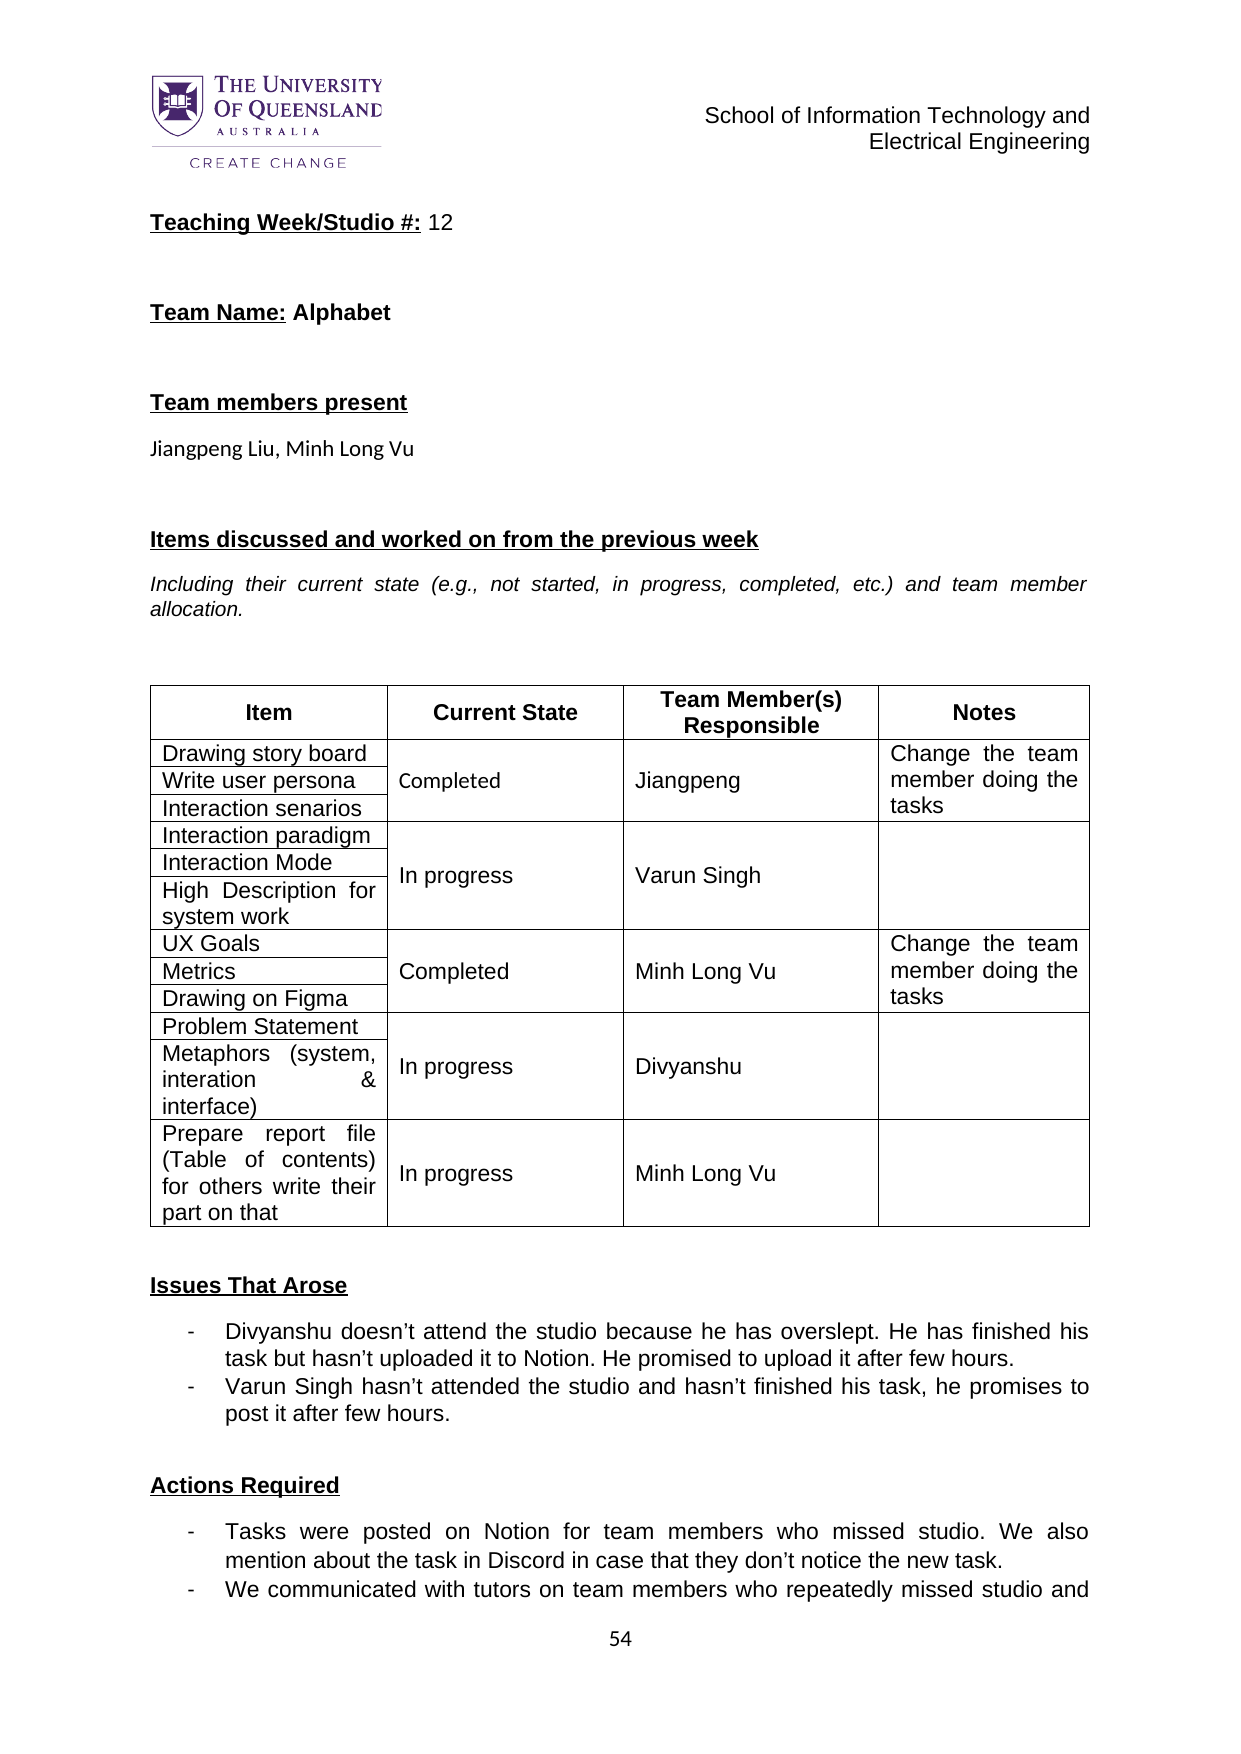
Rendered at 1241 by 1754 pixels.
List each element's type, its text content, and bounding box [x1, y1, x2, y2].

list Divyanshu doesn’t attend the studio because he has overslept. He has finished his task but hasn’t uploaded it to Notion. He promised to upload it after few hours. [187, 1317, 1090, 1371]
list Varun Singh hasn’t attended the studio and hasn’t finished his task, he promises to post it after few hours. [187, 1372, 1090, 1427]
table_cell Change the team member doing the tasks [879, 740, 1089, 821]
table_cell Problem Statement [151, 1013, 387, 1039]
table_cell Interaction paradigm [151, 822, 387, 848]
table_cell Completed [388, 740, 623, 821]
table_cell [879, 1013, 1089, 1119]
table_cell Jiangpeng [624, 740, 878, 821]
text Issues That Arose [150, 1272, 1090, 1298]
list We communicated with tutors on team members who repeatedly missed studio and team meetings. [187, 1575, 1090, 1603]
text Jiangpeng Liu, Minh Long Vu [150, 434, 1090, 462]
table_header Current State [388, 686, 623, 739]
text Team Name: Alphabet [150, 299, 1090, 325]
picture [150, 73, 338, 167]
table_cell In progress [388, 1120, 623, 1226]
table_header Team Member(s) Responsible [624, 686, 878, 739]
table_cell [879, 1120, 1089, 1226]
table_cell Minh Long Vu [624, 1120, 878, 1226]
table_cell Drawing story board [151, 740, 387, 766]
text Including their current state (e.g., not started, in progress, completed, etc.) and team member allocation. [150, 571, 1090, 621]
table_cell Interaction senarios [151, 795, 387, 821]
table_cell Completed [388, 930, 623, 1012]
table_cell Change the team member doing the tasks [879, 930, 1089, 1012]
table_cell In progress [388, 822, 623, 929]
text Actions Required [150, 1472, 1090, 1498]
table_cell [879, 822, 1089, 929]
table_cell In progress [388, 1013, 623, 1119]
table_cell Varun Singh [624, 822, 878, 929]
table_cell Metaphors (system, interation & interface) [151, 1040, 387, 1119]
table_cell Minh Long Vu [624, 930, 878, 1012]
text Team members present [150, 389, 1090, 416]
table_cell Prepare report file (Table of contents) for others write their part on that [151, 1120, 387, 1226]
text Items discussed and worked on from the previous week [150, 526, 1090, 553]
table_cell Drawing on Figma [151, 985, 387, 1012]
table_cell Write user persona [151, 767, 387, 793]
table_cell Metrics [151, 958, 387, 984]
table_cell Divyanshu [624, 1013, 878, 1119]
table_cell High Description for system work [151, 877, 387, 929]
text Teaching Week/Studio #: 12 [150, 209, 1090, 235]
table_header Notes [879, 686, 1089, 739]
table_cell UX Goals [151, 930, 387, 957]
list Tasks were posted on Notion for team members who missed studio. We also mention about the task in Discord in case that they don’t notice the new task. [187, 1517, 1090, 1573]
table_header Item [151, 686, 387, 739]
table_cell Interaction Mode [151, 849, 387, 876]
